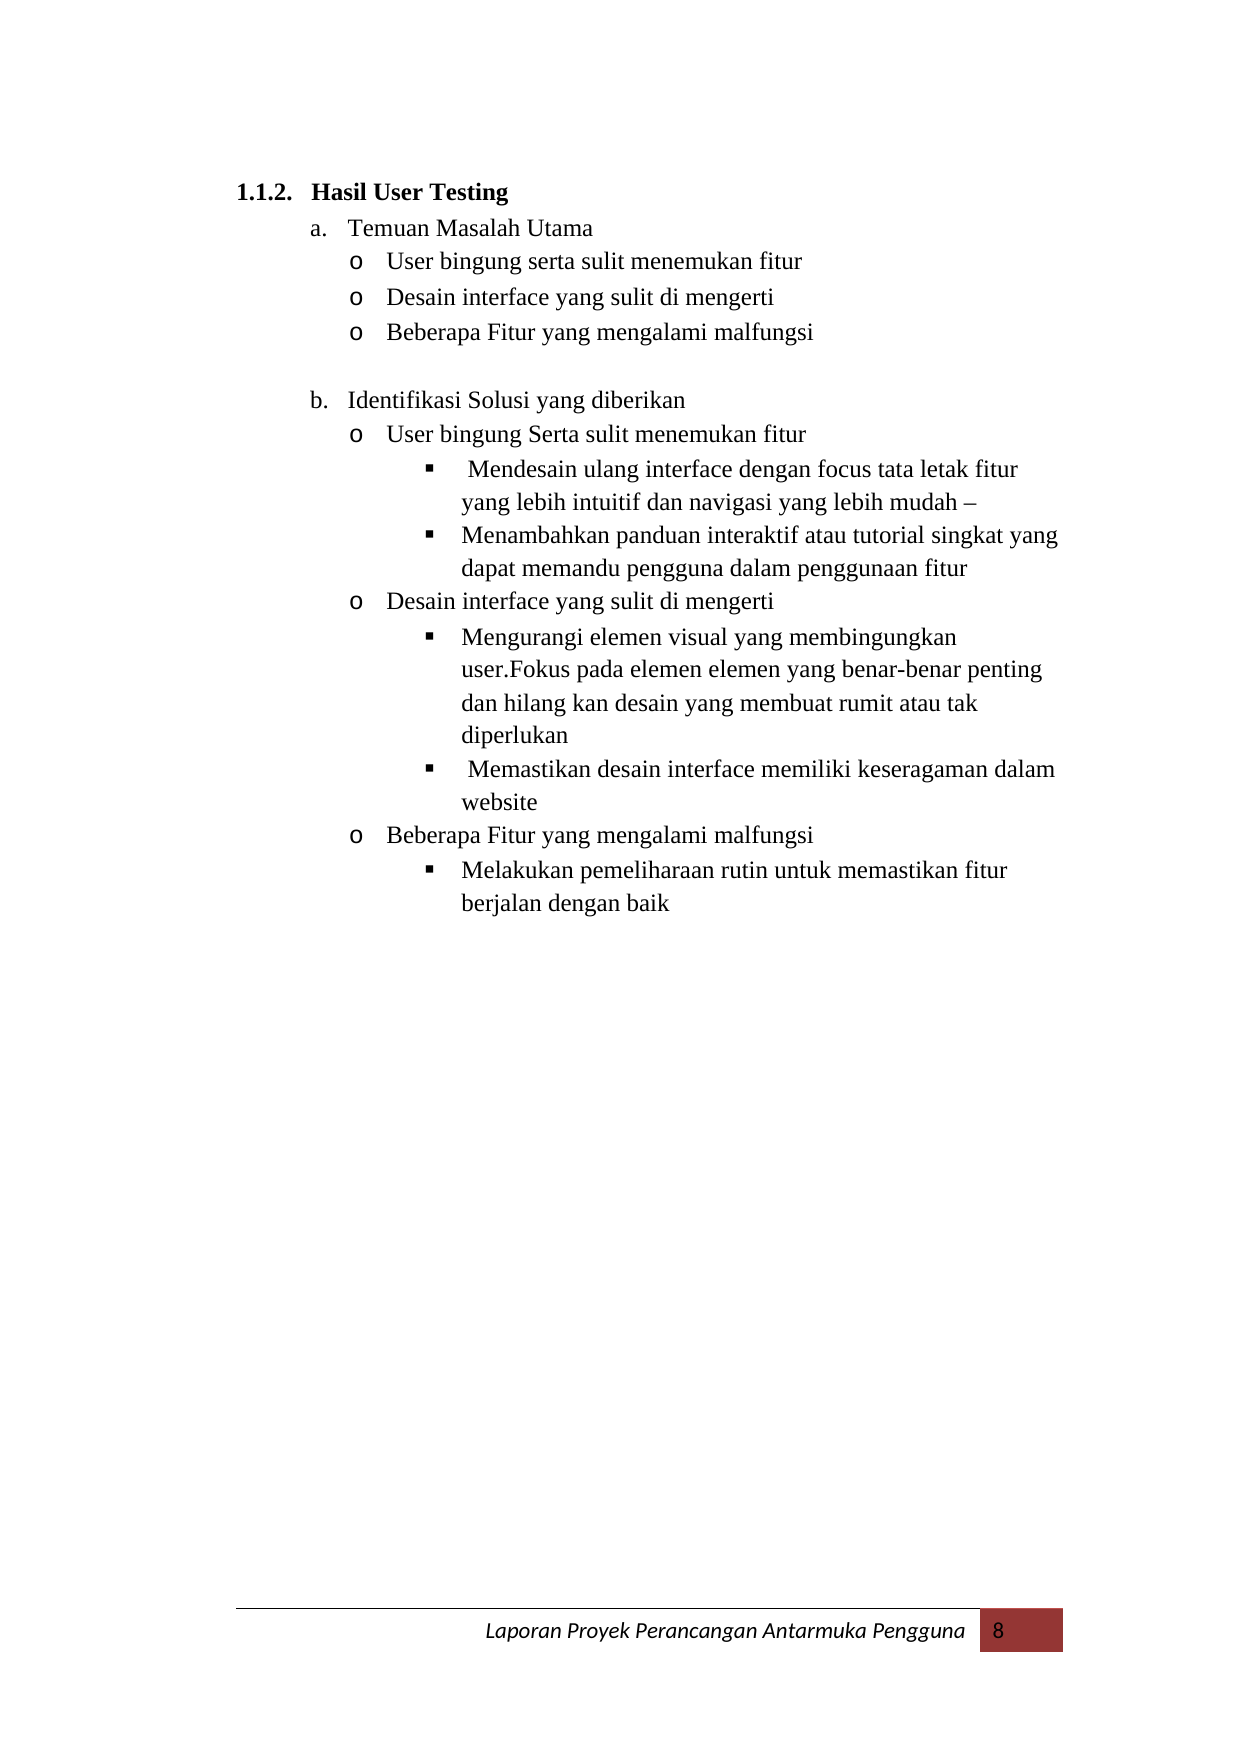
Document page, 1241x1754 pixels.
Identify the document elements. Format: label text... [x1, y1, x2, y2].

list Melakukan pemeliharaan rutin untuk memastikan fitur berjalan dengan baik [424, 855, 1063, 917]
list Beberapa Fitur yang mengalami malfungsi [349, 820, 1063, 851]
list Identifikasi Solusi yang diberikan [310, 386, 1063, 414]
list Desain interface yang sulit di mengerti [349, 586, 1063, 617]
list Beberapa Fitur yang mengalami malfungsi [349, 317, 1063, 348]
list Memastikan desain interface memiliki keseragaman dalam website [424, 754, 1063, 815]
subtitle Hasil User Testing [236, 177, 1063, 206]
list Mengurangi elemen visual yang membingungkan user.Fokus pada elemen elemen yang benar-benar penting dan hilang kan desain yang membuat rumit atau tak diperlukan [424, 622, 1063, 749]
list Menambahkan panduan interaktif atau tutorial singkat yang dapat memandu pengguna dalam penggunaan fitur [424, 520, 1063, 582]
list User bingung Serta sulit menemukan fitur [349, 419, 1063, 449]
list Mendesain ulang interface dengan focus tata letak fitur yang lebih intuitif dan navigasi yang lebih mudah – [424, 454, 1063, 516]
list Desain interface yang sulit di mengerti [349, 282, 1063, 313]
list Temuan Masalah Utama [310, 213, 1063, 242]
list User bingung serta sulit menemukan fitur [349, 246, 1063, 277]
